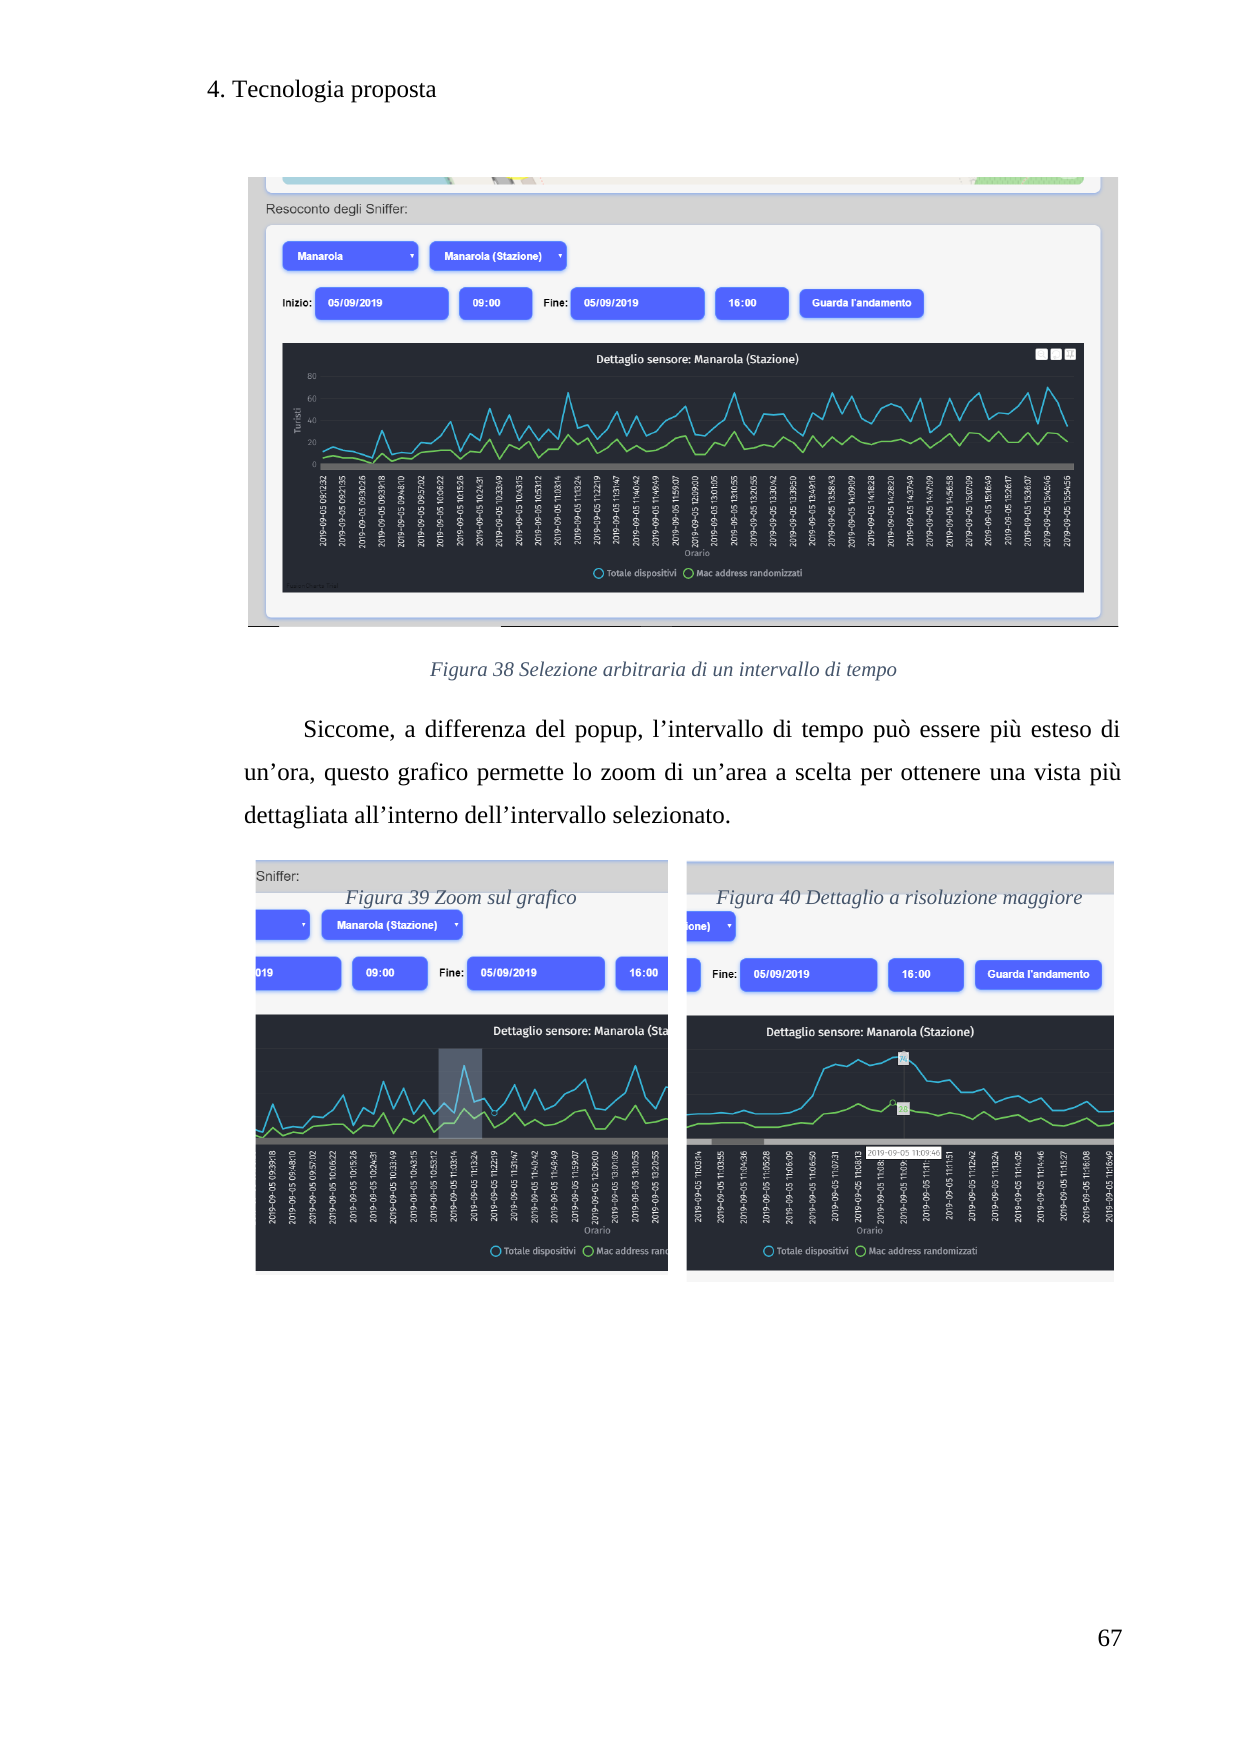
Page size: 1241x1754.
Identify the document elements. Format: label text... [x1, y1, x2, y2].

picture [255, 860, 668, 1275]
picture [248, 177, 1119, 627]
table_header [675, 860, 1122, 1359]
table_header [244, 860, 675, 1359]
text Figura 38 Selezione arbitraria di un intervallo di tempo [207, 657, 1122, 681]
text Siccome, a differenza del popup, l’intervallo di tempo può essere più esteso di un’ora, questo grafico permette lo zoom di un’area a scelta per ottenere una vista più dettagliata all’interno dell’intervallo selezionato. [244, 714, 1122, 829]
picture [686, 860, 1114, 1282]
